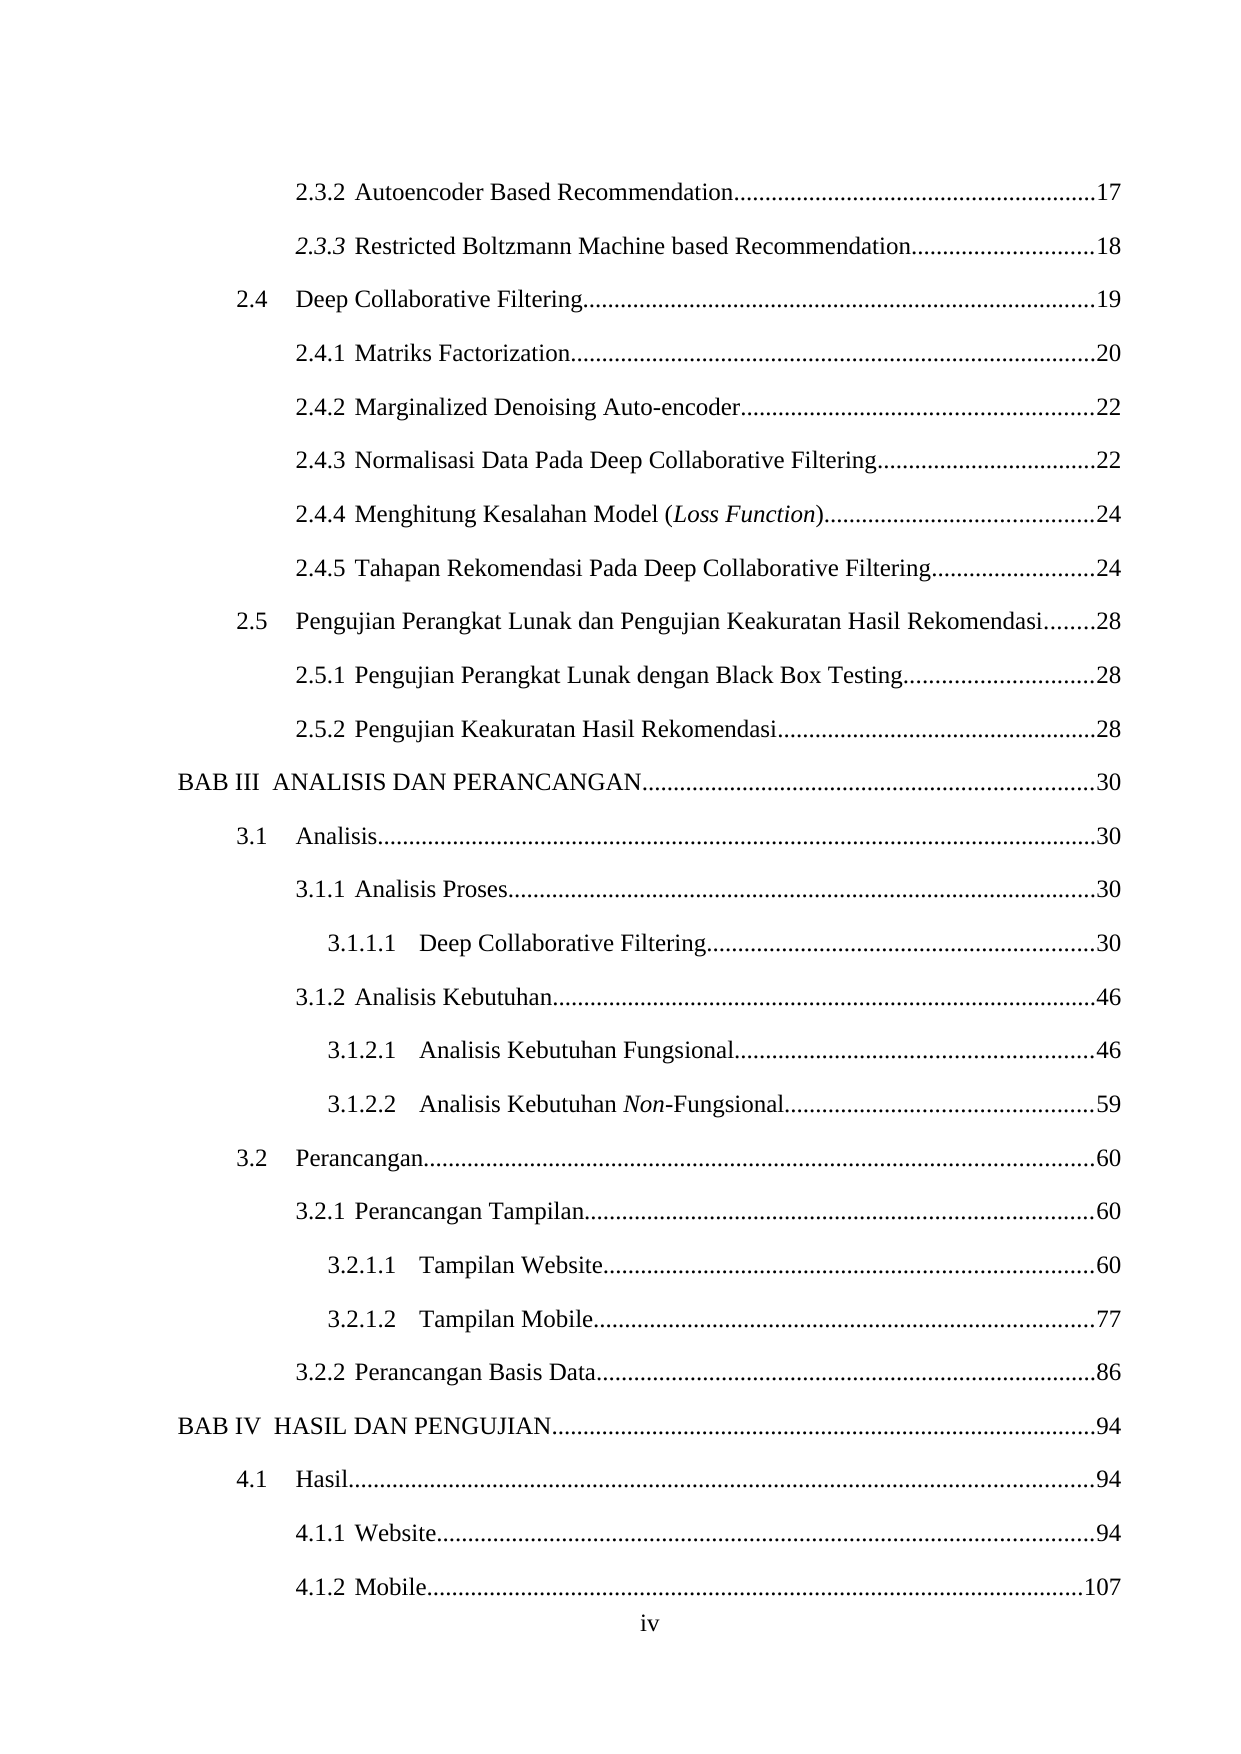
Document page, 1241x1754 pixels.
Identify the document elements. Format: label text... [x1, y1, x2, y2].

text 3.2 Perancangan 60 [236, 1143, 1122, 1171]
text 2.4.2 Marginalized Denoising Auto-encoder 22 [295, 392, 1122, 421]
text 3.2.1 Perancangan Tampilan 60 [295, 1196, 1122, 1225]
text 3.2.1.1 Tampilan Website 60 [252, 1250, 1122, 1279]
text BAB III ANALISIS DAN PERANCANGAN 30 [177, 767, 1122, 796]
text 2.3.3 Restricted Boltzmann Machine based Recommendation 18 [295, 231, 1122, 259]
text 2.5 Pengujian Perangkat Lunak dan Pengujian Keakuratan Hasil Rekomendasi 28 [236, 606, 1122, 635]
text 2.5.2 Pengujian Keakuratan Hasil Rekomendasi 28 [295, 714, 1122, 742]
text 2.4.5 Tahapan Rekomendasi Pada Deep Collaborative Filtering 24 [295, 553, 1122, 581]
text 3.1.1.1 Deep Collaborative Filtering 30 [252, 928, 1122, 957]
text 4.1.1 Website 94 [295, 1518, 1122, 1547]
text 3.2.1.2 Tampilan Mobile 77 [252, 1304, 1122, 1332]
text 4.1.2 Mobile 107 [295, 1572, 1122, 1601]
text 3.1.2.1 Analisis Kebutuhan Fungsional 46 [252, 1035, 1122, 1064]
text 2.5.1 Pengujian Perangkat Lunak dengan Black Box Testing 28 [295, 660, 1122, 689]
text 2.4.4 Menghitung Kesalahan Model (Loss Function) 24 [295, 499, 1122, 528]
text 3.1.1 Analisis Proses 30 [295, 874, 1122, 903]
text BAB IV HASIL DAN PENGUJIAN 94 [177, 1411, 1122, 1440]
text 4.1 Hasil 94 [236, 1464, 1122, 1493]
text 2.4.3 Normalisasi Data Pada Deep Collaborative Filtering 22 [295, 445, 1122, 474]
text 3.1.2.2 Analisis Kebutuhan Non-Fungsional 59 [252, 1089, 1122, 1118]
text 3.1 Analisis 30 [236, 821, 1122, 849]
text 3.2.2 Perancangan Basis Data 86 [295, 1357, 1122, 1386]
text 2.4.1 Matriks Factorization 20 [295, 338, 1122, 367]
text 3.1.2 Analisis Kebutuhan 46 [295, 982, 1122, 1011]
text 2.4 Deep Collaborative Filtering 19 [236, 284, 1122, 313]
text 2.3.2 Autoencoder Based Recommendation 17 [295, 177, 1122, 206]
